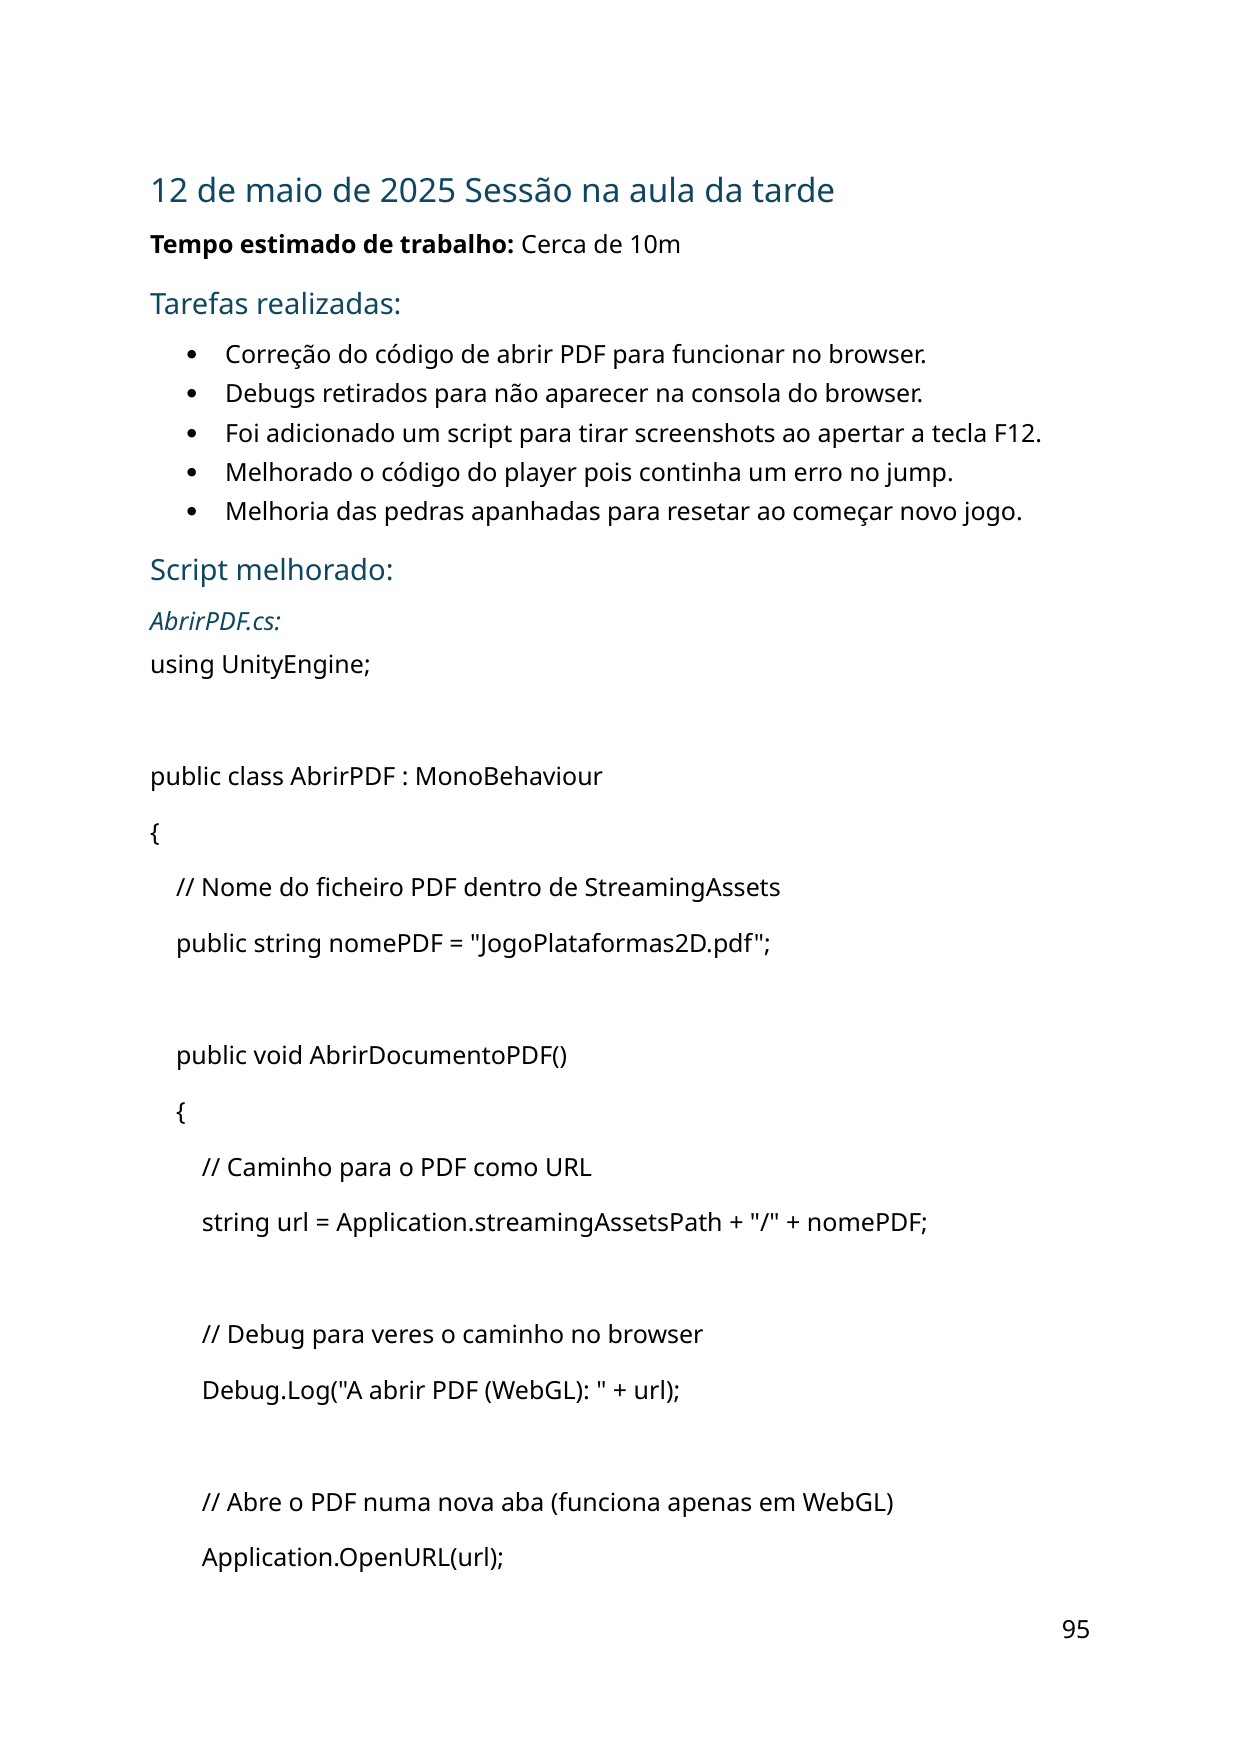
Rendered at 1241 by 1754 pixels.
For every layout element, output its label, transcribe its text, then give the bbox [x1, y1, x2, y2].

text { [150, 814, 1090, 848]
text // Nome do ficheiro PDF dentro de StreamingAssets [150, 870, 1090, 904]
text string url = Application.streamingAssetsPath + "/" + nomePDF; [150, 1205, 1090, 1239]
text // Debug para veres o caminho no browser [150, 1317, 1090, 1351]
text Debug.Log("A abrir PDF (WebGL): " + url); [150, 1373, 1090, 1407]
text public string nomePDF = "JogoPlataformas2D.pdf"; [150, 926, 1090, 960]
text public void AbrirDocumentoPDF() [150, 1038, 1090, 1072]
subtitle Script melhorado: [150, 549, 1090, 589]
list Foi adicionado um script para tirar screenshots ao apertar a tecla F12. [187, 415, 1090, 449]
subtitle Tarefas realizadas: [150, 283, 1090, 323]
list Melhorado o código do player pois continha um erro no jump. [187, 454, 1090, 488]
subtitle 12 de maio de 2025 Sessão na aula da tarde [150, 167, 1090, 212]
text Application.OpenURL(url); [150, 1540, 1090, 1574]
text // Caminho para o PDF como URL [150, 1149, 1090, 1183]
text Tempo estimado de trabalho: Cerca de 10m [150, 227, 1090, 261]
text // Abre o PDF numa nova aba (funciona apenas em WebGL) [150, 1484, 1090, 1518]
list Melhoria das pedras apanhadas para resetar ao começar novo jogo. [187, 494, 1090, 528]
text { [150, 1093, 1090, 1127]
list Debugs retirados para não aparecer na consola do browser. [187, 376, 1090, 410]
subtitle AbrirPDF.cs: [150, 603, 1090, 637]
text public class AbrirPDF : MonoBehaviour [150, 758, 1090, 792]
list Correção do código de abrir PDF para funcionar no browser. [187, 337, 1090, 371]
text using UnityEngine; [150, 647, 1090, 681]
